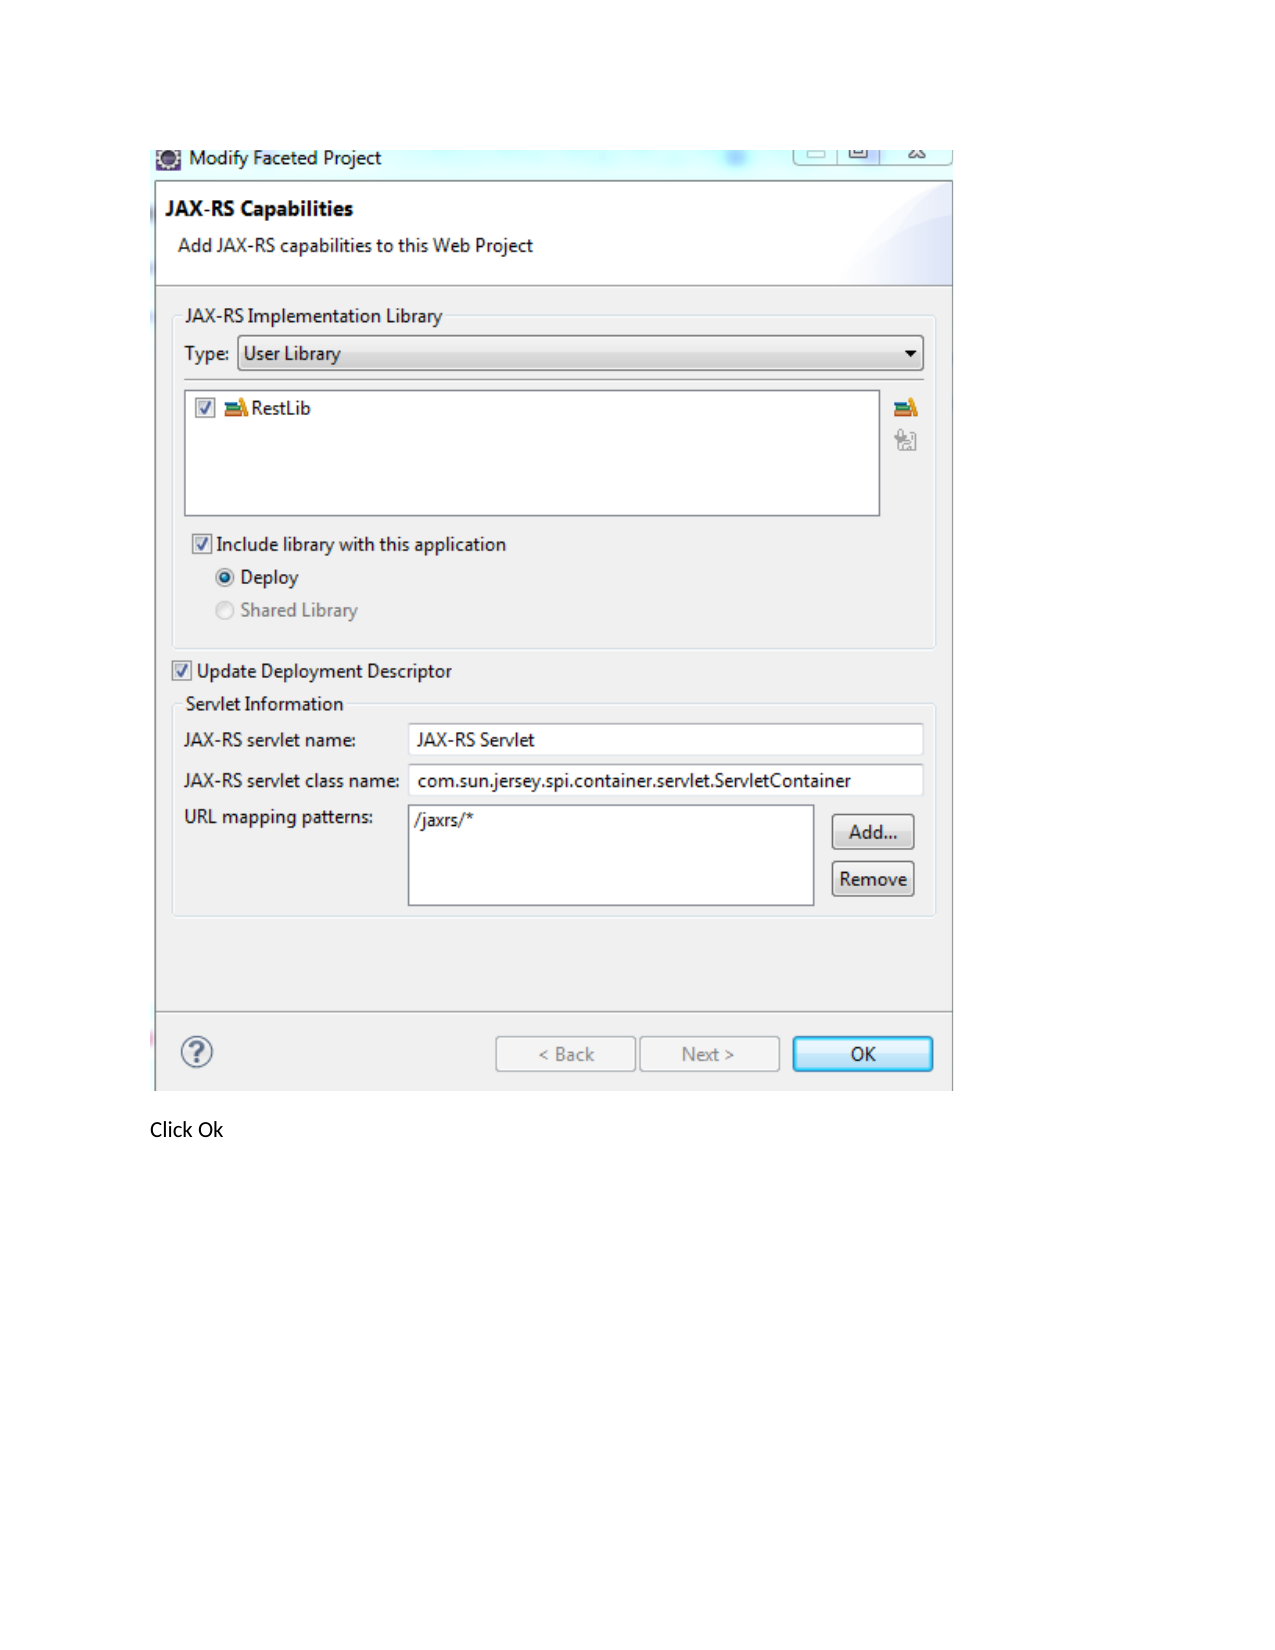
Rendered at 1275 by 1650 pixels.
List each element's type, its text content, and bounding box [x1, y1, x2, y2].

picture [150, 150, 954, 1091]
text Click Ok [150, 1116, 1125, 1144]
